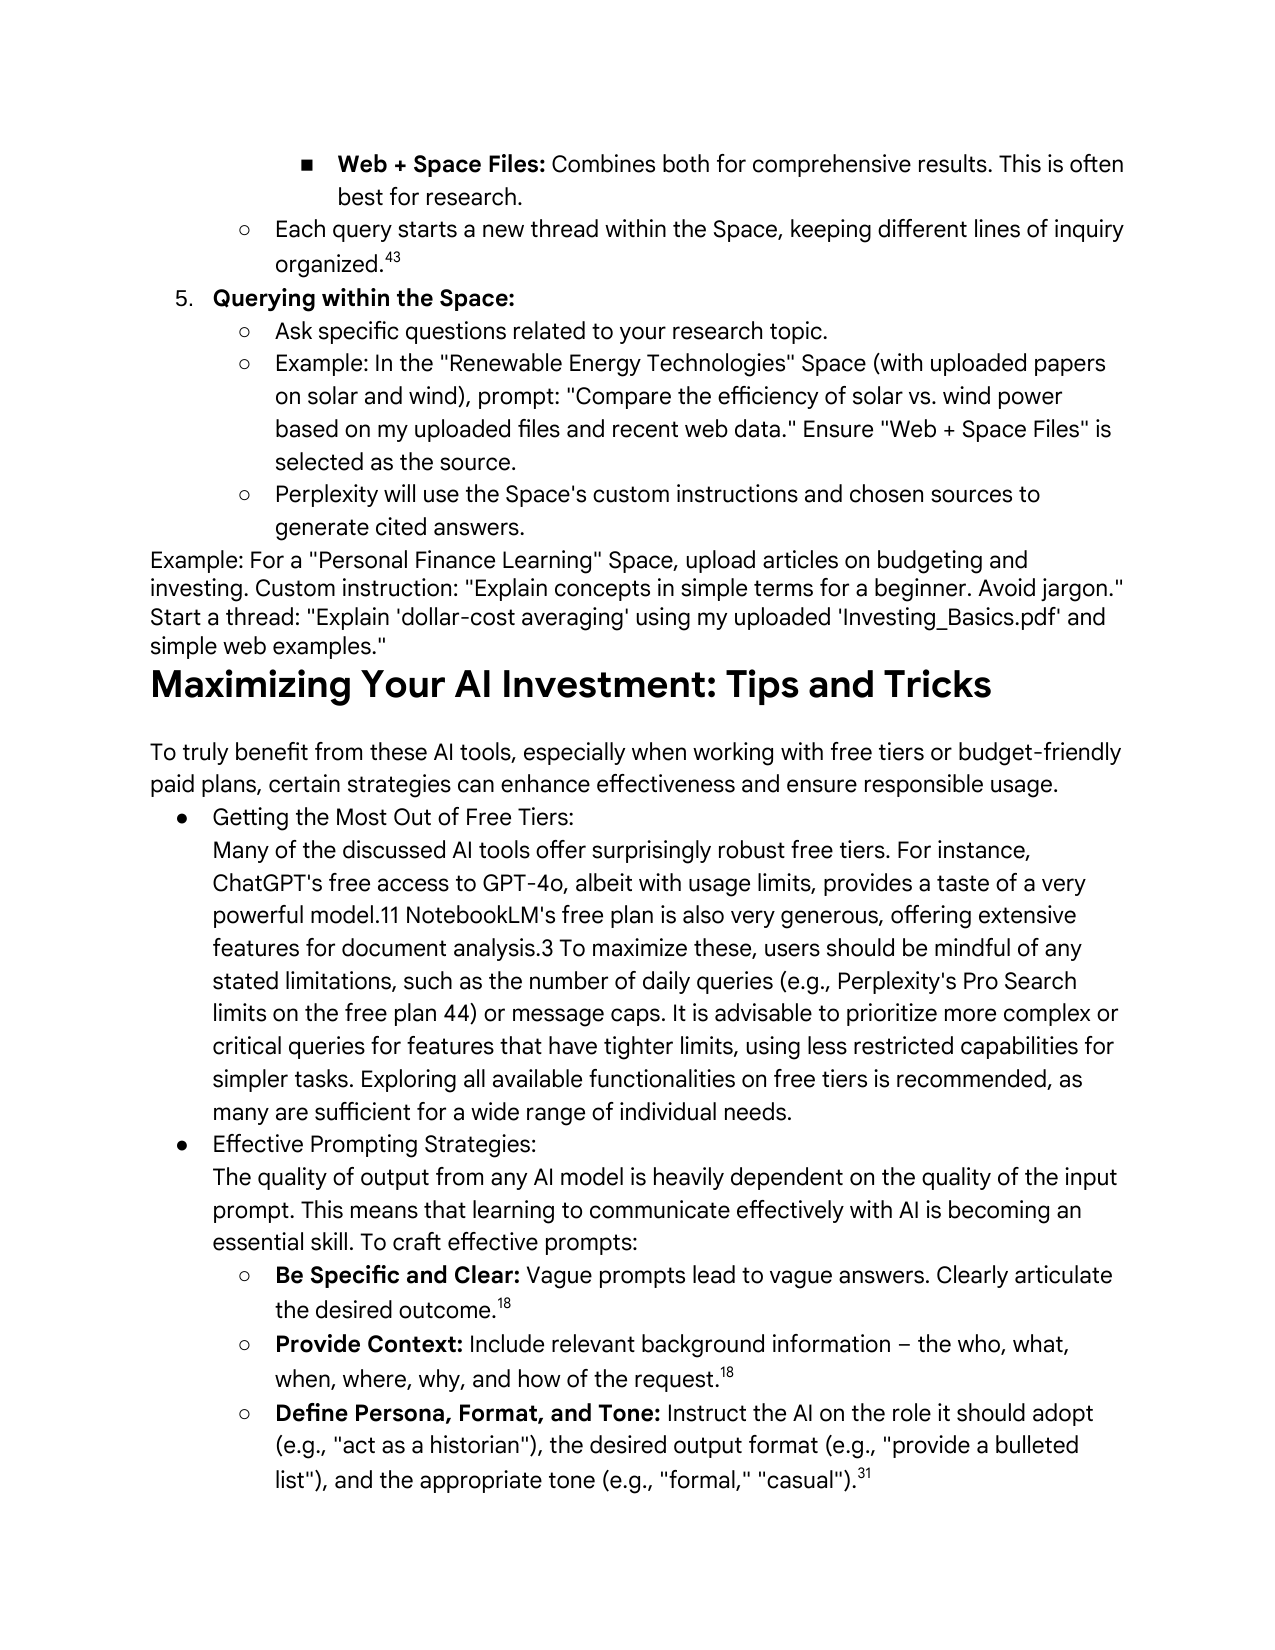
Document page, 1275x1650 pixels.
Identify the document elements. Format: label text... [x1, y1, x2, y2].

text To truly benefit from these AI tools, especially when working with free tiers or budget-friendly paid plans, certain strategies can enhance effectiveness and ensure responsible usage. [150, 738, 1125, 799]
list Provide Context: Include relevant background information – the who, what, when, where, why, and how of the request.18 [237, 1330, 1125, 1394]
list Each query starts a new thread within the Space, keeping different lines of inquiry organized.43 [237, 215, 1125, 280]
subtitle Maximizing Your AI Investment: Tips and Tricks [150, 661, 1125, 708]
list Getting the Most Out of Free Tiers: Many of the discussed AI tools offer surprisingly robust free tiers. For instance, ChatGPT's free access to GPT-4o, albeit with usage limits, provides a taste of a very powerful model.11 NotebookLM's free plan is also very generous, offering extensive features for document analysis.3 To maximize these, users should be mindful of any stated limitations, such as the number of daily queries (e.g., Perplexity's Pro Search limits on the free plan 44) or message caps. It is advisable to prioritize more complex or critical queries for features that have tighter limits, using less restricted capabilities for simpler tasks. Exploring all available functionalities on free tiers is recommended, as many are sufficient for a wide range of individual needs. [175, 803, 1125, 1126]
list Querying within the Space: [175, 284, 1125, 313]
list Example: In the "Renewable Energy Technologies" Space (with uploaded papers on solar and wind), prompt: "Compare the efficiency of solar vs. wind power based on my uploaded files and recent web data." Ensure "Web + Space Files" is selected as the source. [237, 350, 1125, 477]
text Example: For a "Personal Finance Learning" Space, upload articles on budgeting and investing. Custom instruction: "Explain concepts in simple terms for a beginner. Avoid jargon." Start a thread: "Explain 'dollar-cost averaging' using my uploaded 'Investing_Basics.pdf' and simple web examples." [150, 546, 1125, 661]
list Ask specific questions related to your research topic. [237, 317, 1125, 346]
list Effective Prompting Strategies: The quality of output from any AI model is heavily dependent on the quality of the input prompt. This means that learning to communicate effectively with AI is becoming an essential skill. To craft effective prompts: [175, 1130, 1125, 1257]
list Define Persona, Format, and Tone: Instruct the AI on the role it should adopt (e.g., "act as a historian"), the desired output format (e.g., "provide a bulleted list"), and the appropriate tone (e.g., "formal," "casual").31 [237, 1399, 1125, 1496]
list Be Specific and Clear: Vague prompts lead to vague answers. Clearly articulate the desired outcome.18 [237, 1261, 1125, 1326]
list Web + Space Files: Combines both for comprehensive results. This is often best for research. [300, 150, 1125, 211]
list Perplexity will use the Space's custom instructions and chosen sources to generate cited answers. [237, 481, 1125, 542]
